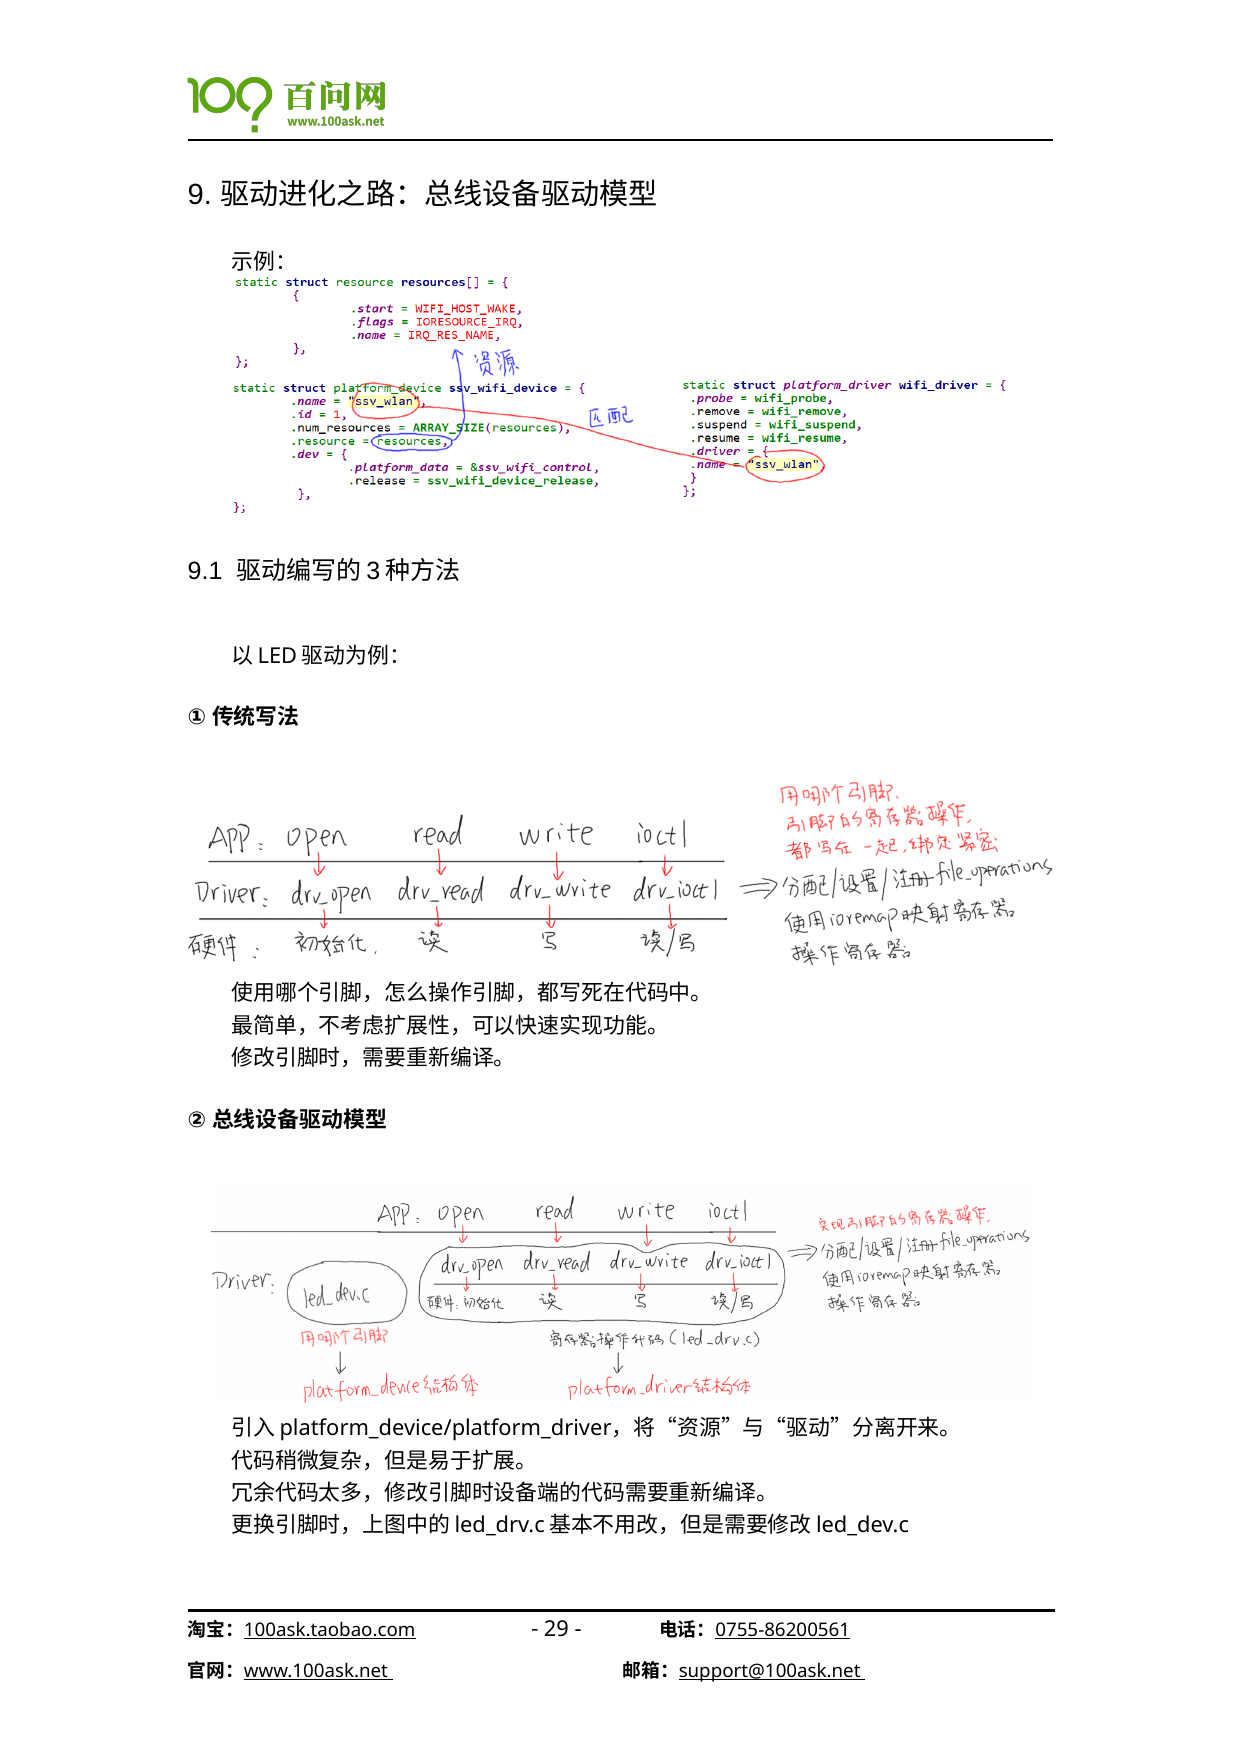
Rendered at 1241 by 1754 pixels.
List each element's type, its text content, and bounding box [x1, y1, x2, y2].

text 代码稍微复杂，但是易于扩展。 [187, 1442, 1053, 1475]
text 最简单，不考虑扩展性，可以快速实现功能。 [187, 1007, 1053, 1040]
subtitle 9.1 驱动编写的3种方法 [187, 536, 1053, 601]
picture [231, 276, 1009, 516]
subtitle ① 传统写法 [187, 699, 1053, 732]
text 引入platform_device/platform_driver，将“资源”与“驱动”分离开来。 [187, 1410, 1053, 1442]
subtitle ② 总线设备驱动模型 [187, 1101, 1053, 1134]
text 以LED驱动为例： [187, 637, 1053, 670]
picture [187, 77, 386, 138]
subtitle 9. 驱动进化之路：总线设备驱动模型 [187, 159, 1053, 224]
text 示例： [187, 244, 1053, 276]
text 冗余代码太多，修改引脚时设备端的代码需要重新编译。 [187, 1475, 1053, 1507]
text 更换引脚时，上图中的led_drv.c基本不用改，但是需要修改led_dev.c [187, 1507, 1053, 1540]
text 修改引脚时，需要重新编译。 [187, 1040, 1053, 1072]
picture [187, 779, 1053, 966]
picture [210, 1182, 1030, 1403]
text 使用哪个引脚，怎么操作引脚，都写死在代码中。 [187, 975, 1053, 1007]
